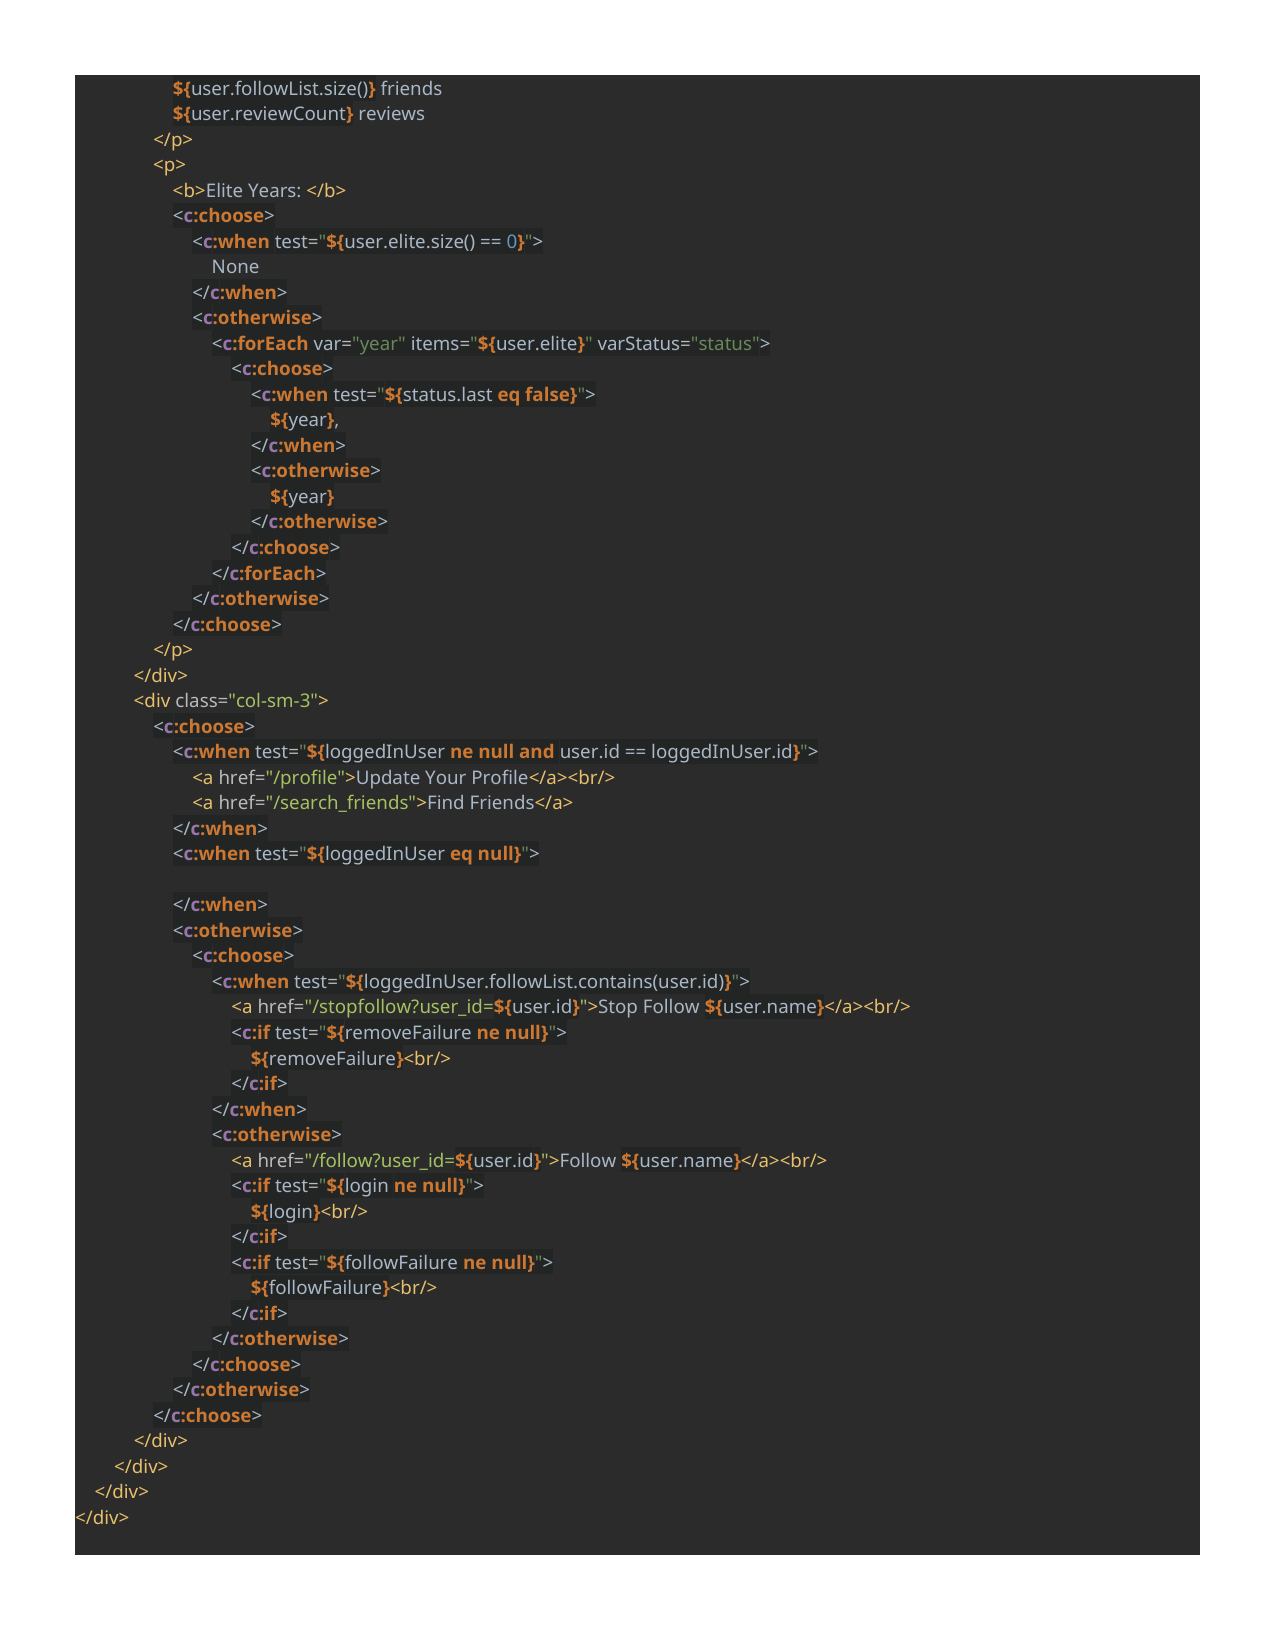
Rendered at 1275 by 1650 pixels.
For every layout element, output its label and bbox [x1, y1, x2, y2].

text [75, 75, 1200, 1555]
